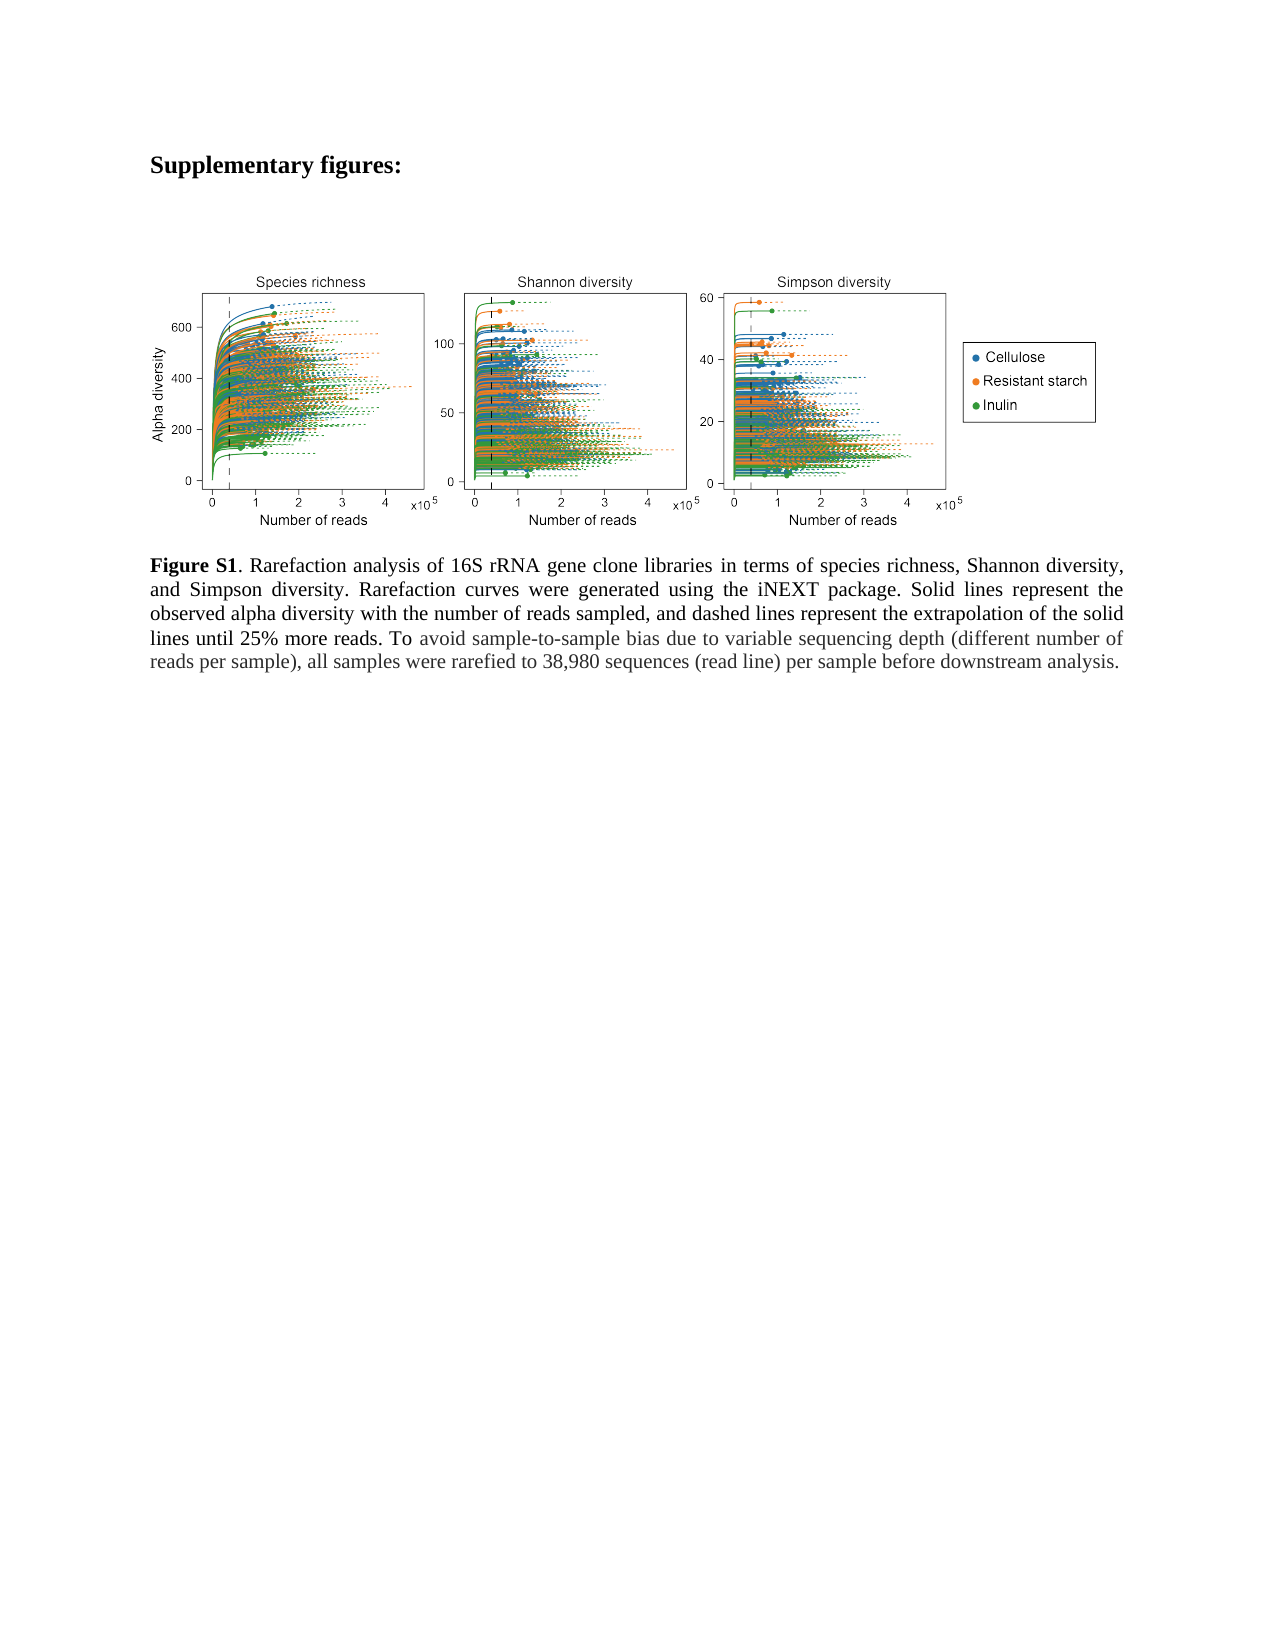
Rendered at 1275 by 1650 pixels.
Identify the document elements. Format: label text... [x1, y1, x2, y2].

picture [150, 275, 1096, 530]
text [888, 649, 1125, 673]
text Figure S1. Rarefaction analysis of 16S rRNA gene clone libraries in terms of species richness, Shannon diversity, and Simpson diversity. Rarefaction curves were generated using the iNEXT package. Solid lines represent the observed alpha diversity with the number of reads sampled, and dashed lines represent the extrapolation of the solid lines until 25% more reads. To avoid sample-to-sample bias due to variable sequencing depth (different number of reads per sample), all samples were rarefied to 38,980 sequences (read line) per sample before downstream analysis. [150, 553, 1125, 650]
text Supplementary figures: [150, 150, 1125, 179]
